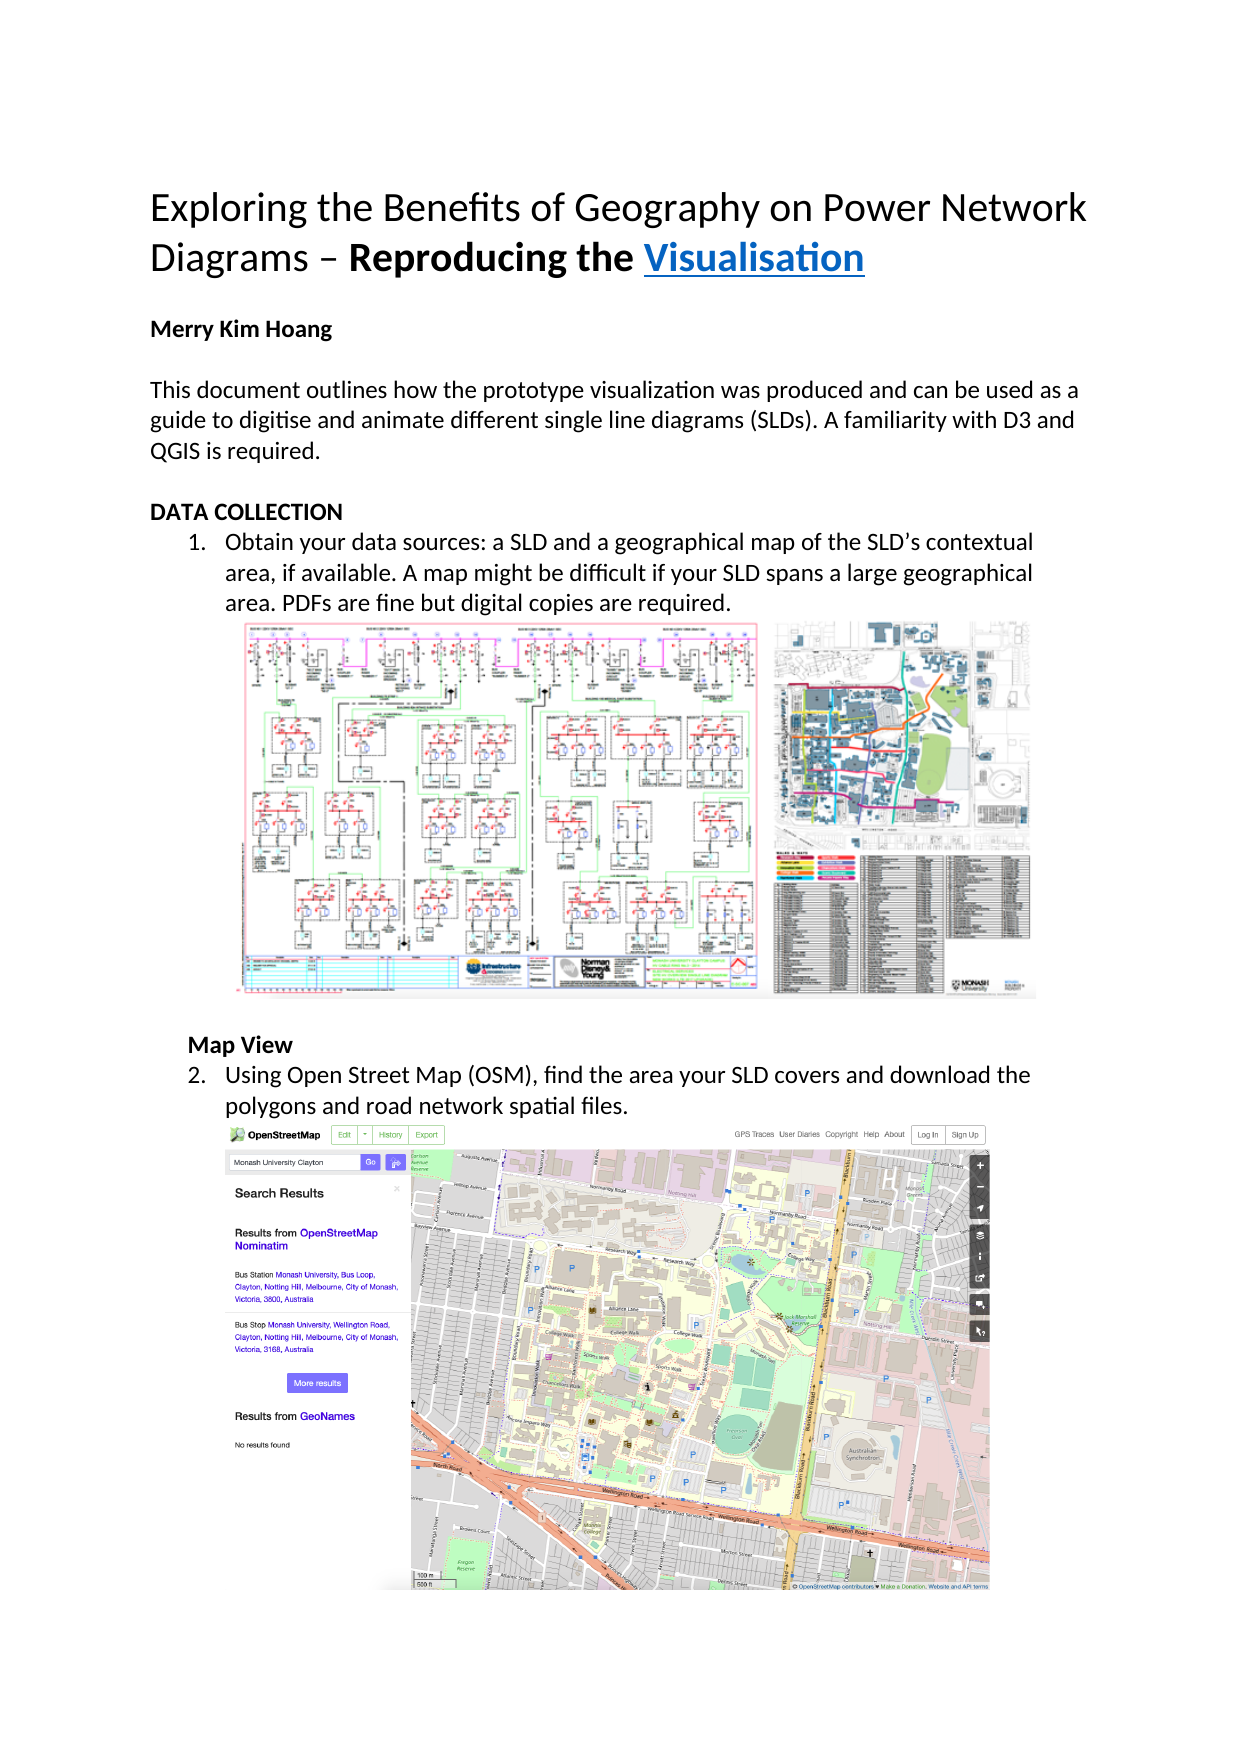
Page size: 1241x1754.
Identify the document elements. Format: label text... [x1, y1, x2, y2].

text Map View [150, 1029, 1090, 1059]
text DATA COLLECTION [150, 496, 1090, 526]
picture [225, 617, 1037, 999]
text Merry Kim Hoang [150, 313, 1090, 343]
text This document outlines how the prototype visualization was produced and can be used as a guide to digitise and animate different single line diagrams (SLDs). A familiarity with D3 and QGIS is required. [150, 374, 1090, 465]
text Exploring the Benefits of Geography on Power Network Diagrams – Reproducing the Visualisation [150, 181, 1090, 282]
picture [225, 1120, 990, 1590]
